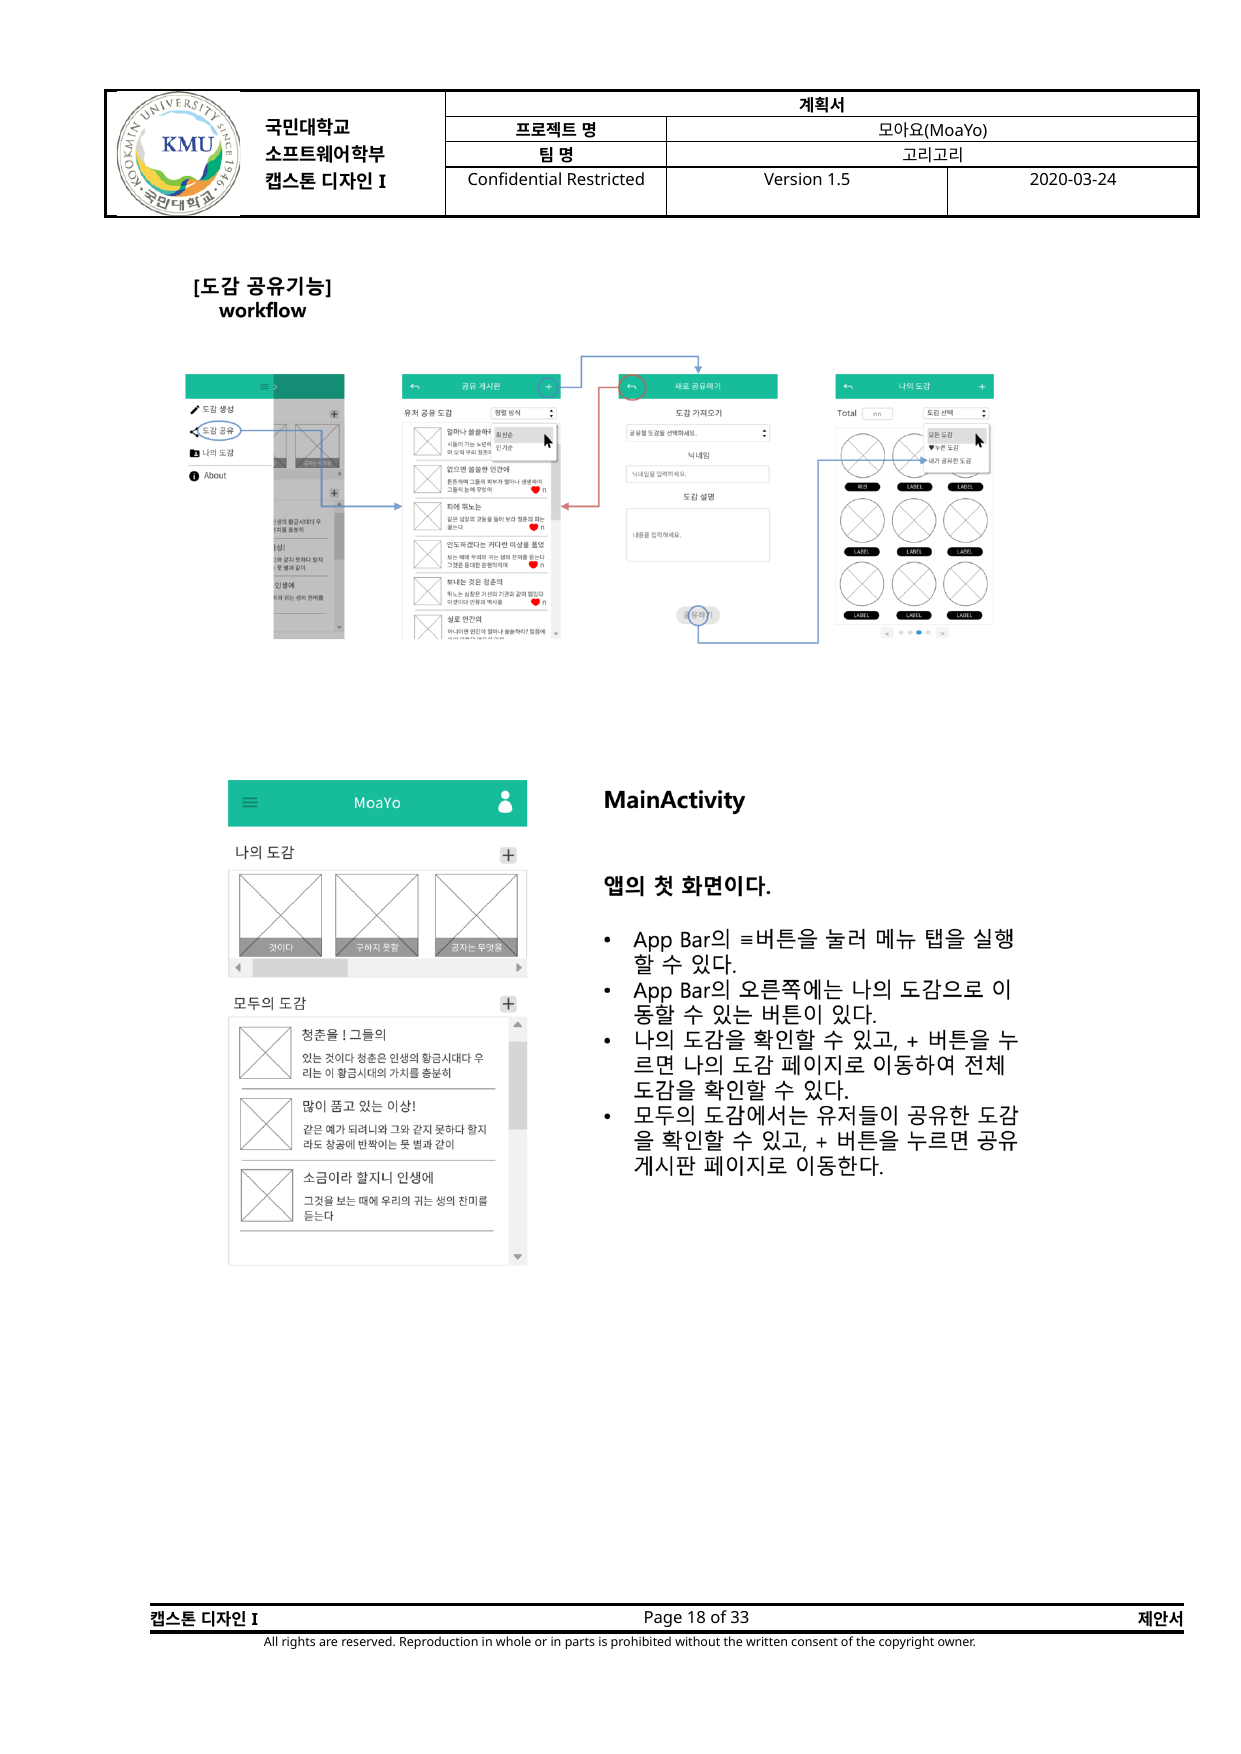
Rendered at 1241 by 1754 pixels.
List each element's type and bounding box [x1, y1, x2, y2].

picture [150, 246, 1085, 1285]
picture [116, 91, 241, 216]
